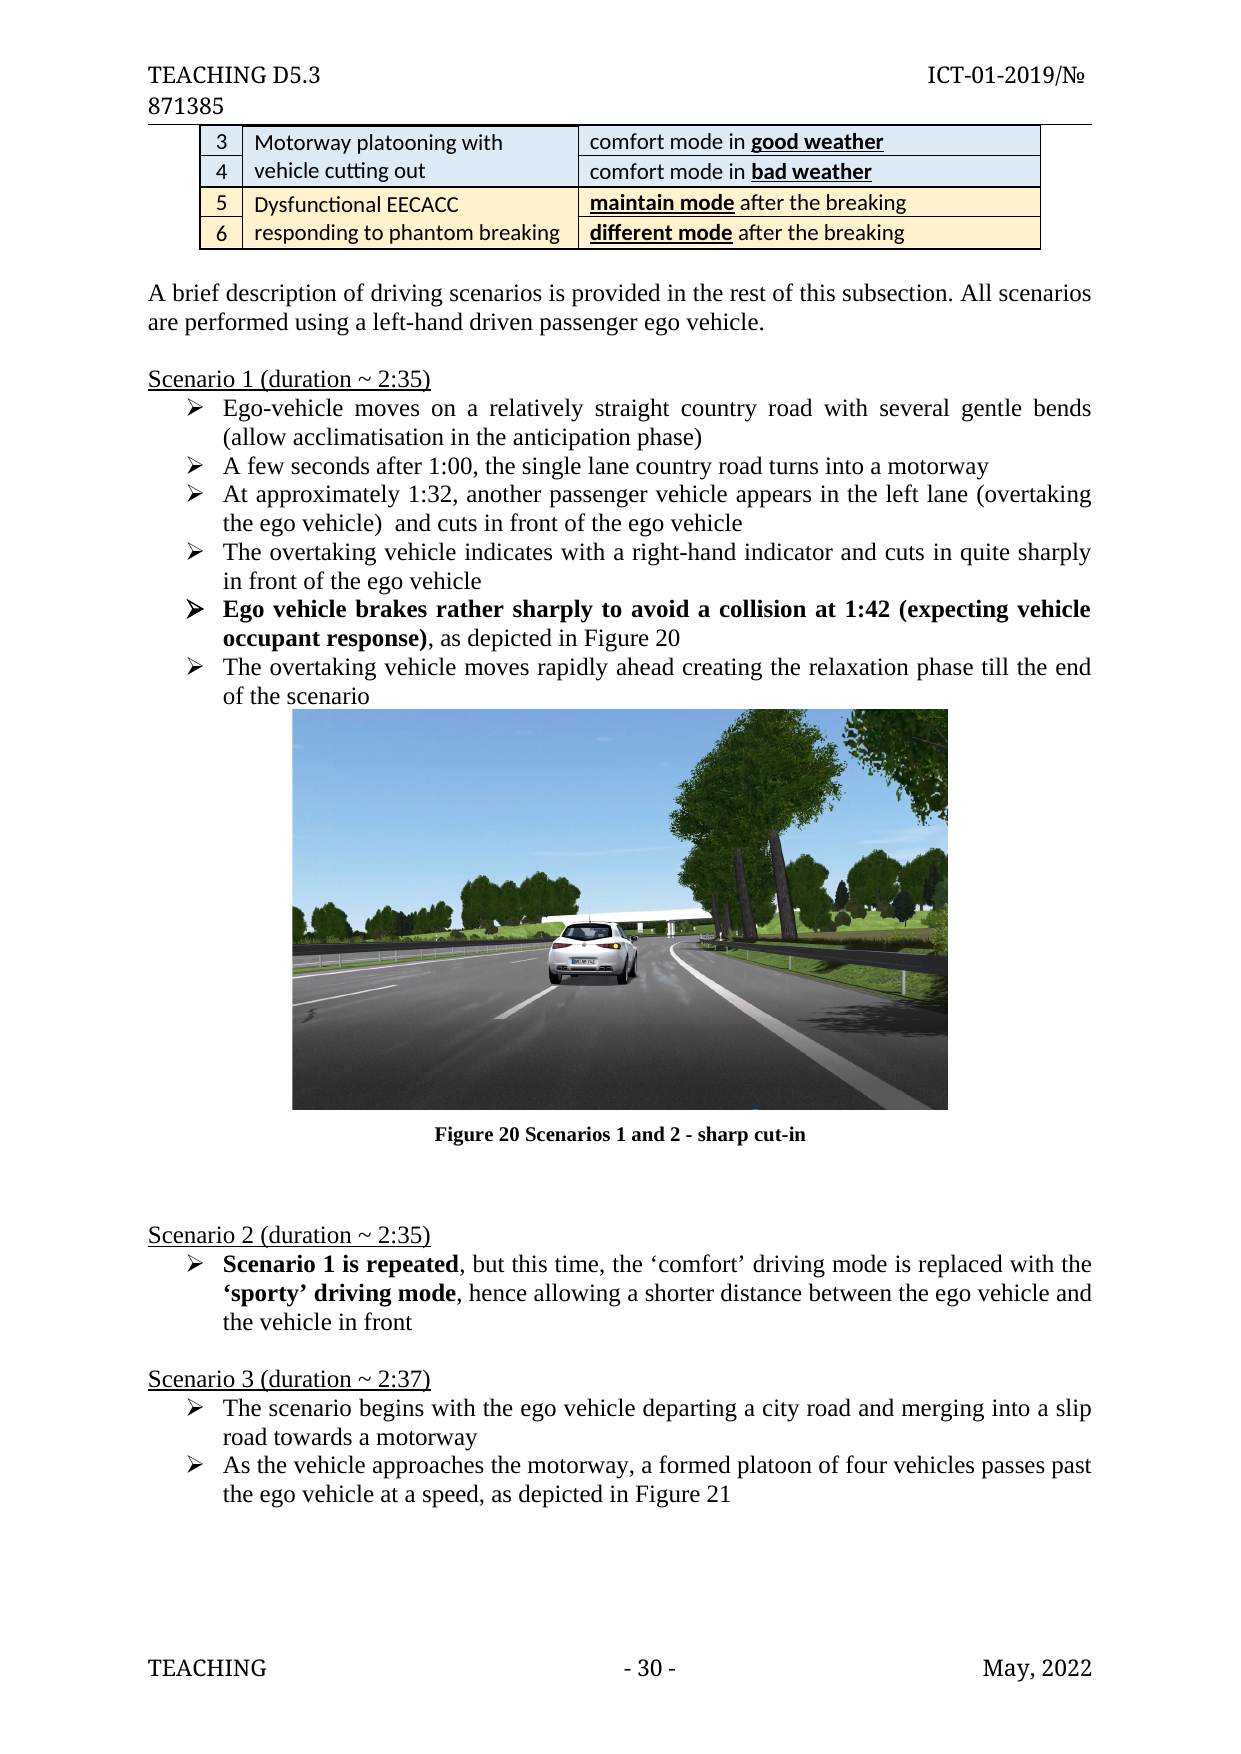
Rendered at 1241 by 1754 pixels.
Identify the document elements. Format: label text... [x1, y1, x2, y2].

list Ego vehicle brakes rather sharply to avoid a collision at 1:42 (expecting vehicle occupant response), as depicted in Figure 20 [185, 594, 1092, 652]
list The overtaking vehicle indicates with a right-hand indicator and cuts in quite sharply in front of the ego vehicle [185, 537, 1092, 594]
list The overtaking vehicle moves rapidly ahead creating the relaxation phase till the end of the scenario [185, 652, 1092, 709]
table_cell 6 [201, 217, 242, 247]
table_cell 5 [201, 188, 242, 216]
list As the vehicle approaches the motorway, a formed platoon of four vehicles passes past the ego vehicle at a speed, as depicted in Figure 21 [185, 1451, 1092, 1508]
text Scenario 1 (duration ~ 2:35) [148, 364, 1092, 393]
table_cell comfort mode in good weather [579, 126, 1040, 155]
table_cell Motorway platooning with vehicle cutting out [243, 127, 578, 186]
table_cell maintain mode after the breaking [579, 188, 1040, 216]
list A few seconds after 1:00, the single lane country road turns into a motorway [185, 451, 1092, 479]
table_cell 3 [201, 126, 242, 155]
list At approximately 1:32, another passenger vehicle appears in the left lane (overtaking the ego vehicle) and cuts in front of the ego vehicle [185, 479, 1092, 537]
table_cell 4 [201, 156, 242, 186]
text A brief description of driving scenarios is provided in the rest of this subsection. All scenarios are performed using a left-hand driven passenger ego vehicle. [148, 278, 1092, 336]
list The scenario begins with the ego vehicle departing a city road and merging into a slip road towards a motorway [185, 1393, 1092, 1451]
text Scenario 2 (duration ~ 2:35) [148, 1221, 1092, 1249]
text Figure 20 Scenarios 1 and 2 - sharp cut-in [148, 1122, 1092, 1146]
list Scenario 1 is repeated, but this time, the ‘comfort’ driving mode is replaced with the ‘sporty’ driving mode, hence allowing a shorter distance between the ego vehicle and the vehicle in front [185, 1249, 1092, 1336]
table_cell comfort mode in bad weather [579, 156, 1040, 186]
list Ego-vehicle moves on a relatively straight country road with several gentle bends (allow acclimatisation in the anticipation phase) [185, 393, 1092, 451]
table_cell different mode after the breaking [579, 217, 1040, 247]
text Scenario 3 (duration ~ 2:37) [148, 1364, 1092, 1393]
table_cell Dysfunctional EECACC responding to phantom breaking [243, 188, 578, 247]
picture [292, 709, 948, 1110]
